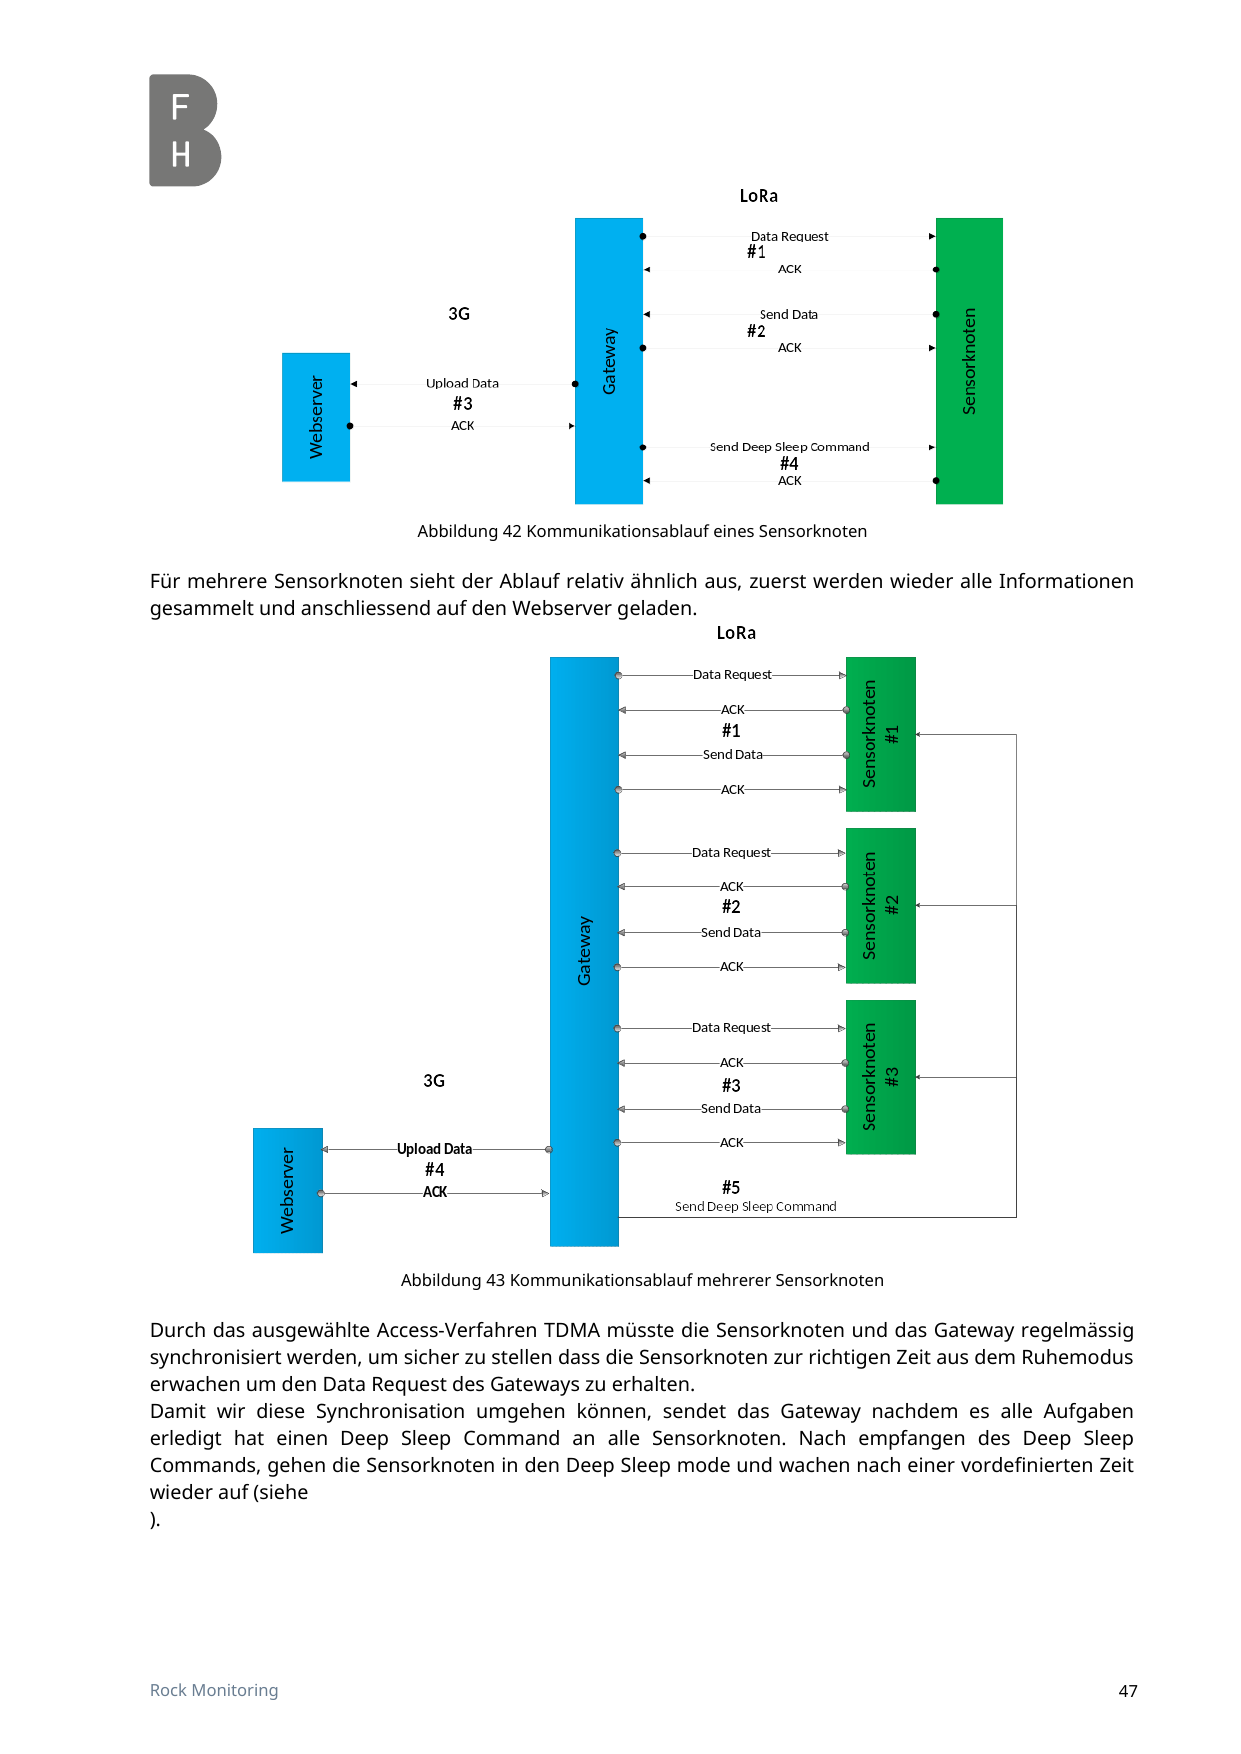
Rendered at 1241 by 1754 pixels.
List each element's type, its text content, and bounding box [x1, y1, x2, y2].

text Damit wir diese Synchronisation umgehen können, sendet das Gateway nachdem es alle Aufgaben erledigt hat einen Deep Sleep Command an alle Sensorknoten. Nach empfangen des Deep Sleep Commands, gehen die Sensorknoten in den Deep Sleep mode und wachen nach einer vordefinierten Zeit wieder auf (siehe [149, 1397, 1136, 1505]
text Abbildung 44). [149, 1505, 1136, 1532]
text Für mehrere Sensorknoten sieht der Ablauf relativ ähnlich aus, zuerst werden wieder alle Informationen gesammelt und anschliessend auf den Webserver geladen. [149, 567, 1136, 621]
text Durch das ausgewählte Access-Verfahren TDMA müsste die Sensorknoten und das Gateway regelmässig synchronisiert werden, um sicher zu stellen dass die Sensorknoten zur richtigen Zeit aus dem Ruhemodus erwachen um den Data Request des Gateways zu erhalten. [149, 1317, 1136, 1397]
